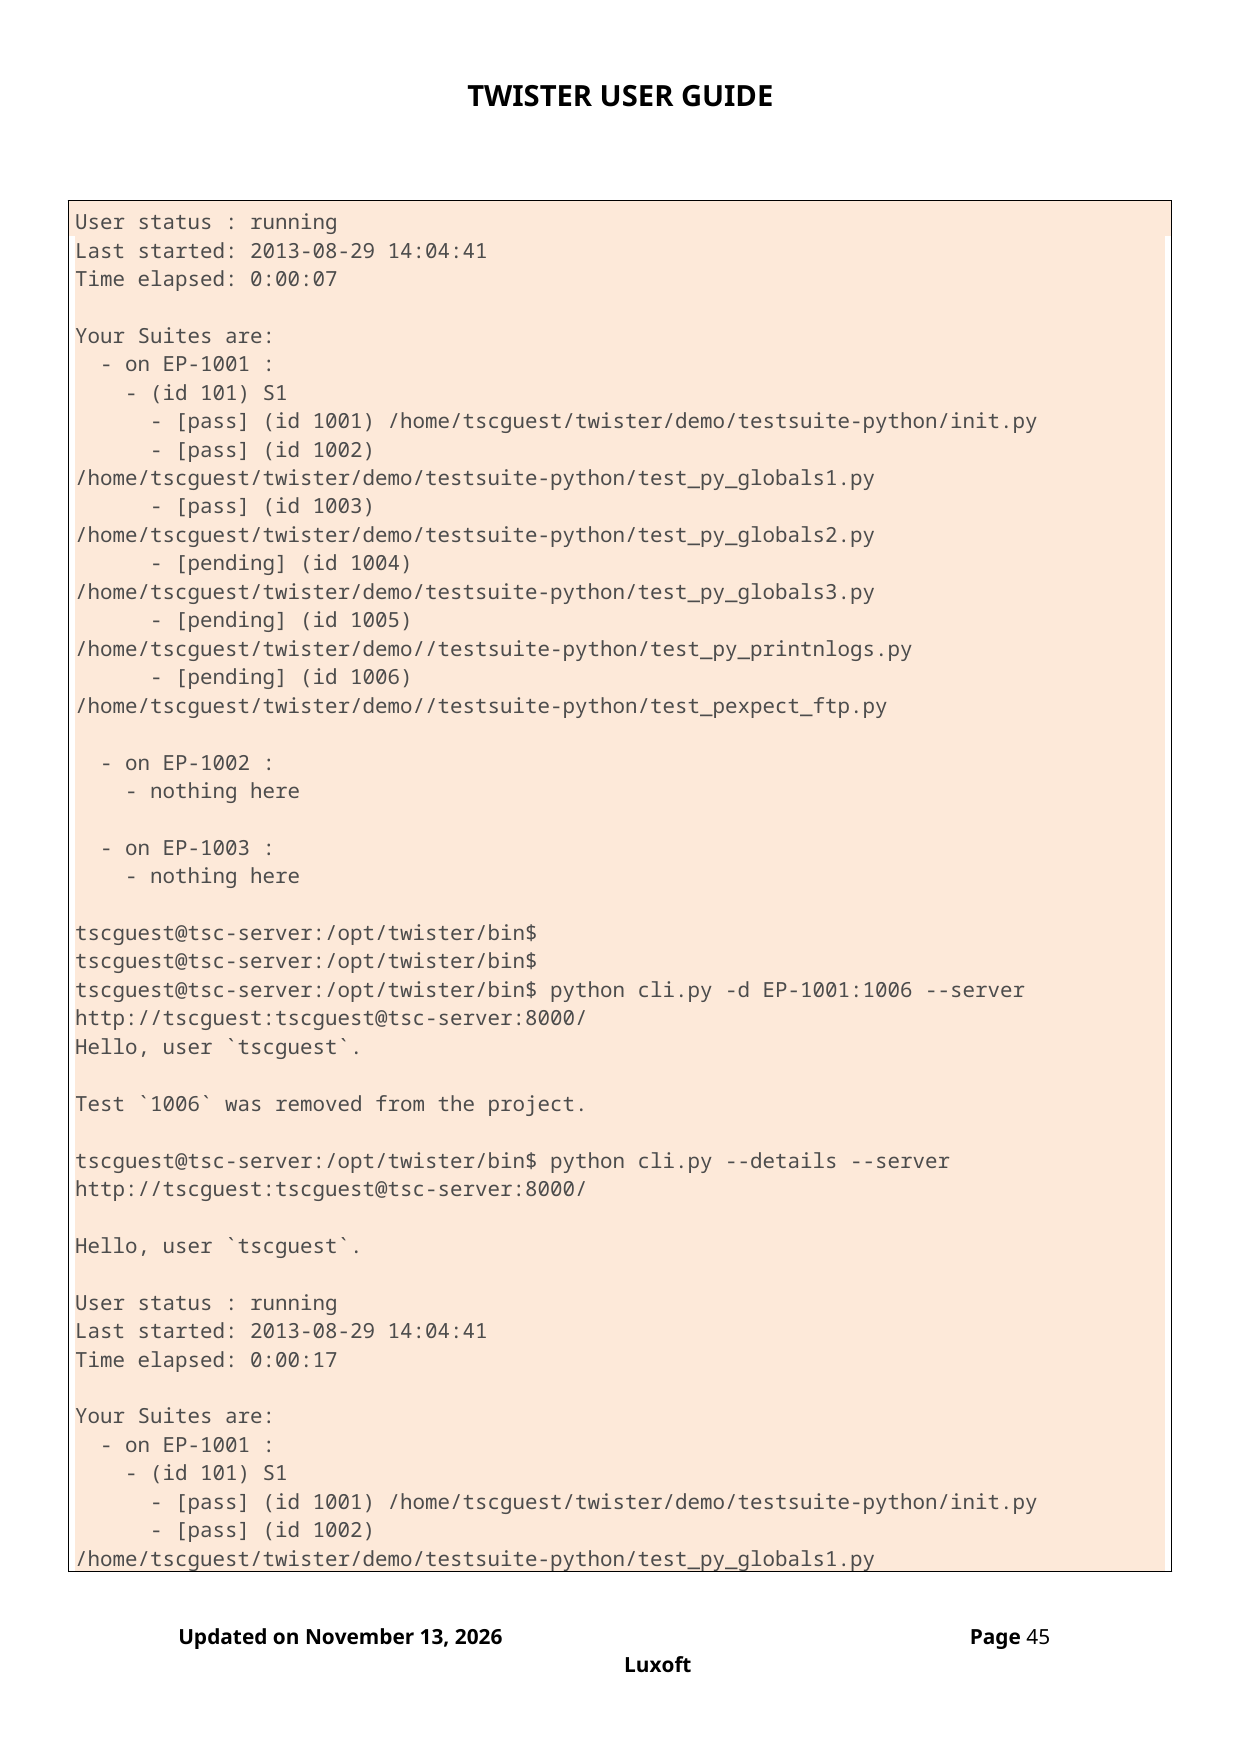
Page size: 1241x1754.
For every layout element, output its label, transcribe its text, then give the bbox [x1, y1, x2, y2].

text - [pass] (id 1002) /home/tscguest/twister/demo/testsuite-python/test_py_globals1.py [75, 1515, 1165, 1571]
text - on EP-1003 : [75, 833, 1165, 861]
text User status : running [69, 201, 1171, 236]
text Last started: 2013-08-29 14:04:41 [75, 1316, 1165, 1345]
text - [pass] (id 1001) /home/tscguest/twister/demo/testsuite-python/init.py [75, 1487, 1165, 1515]
text Last started: 2013-08-29 14:04:41 [75, 236, 1165, 264]
text - on EP-1001 : [75, 1430, 1165, 1458]
text Time elapsed: 0:00:17 [75, 1345, 1165, 1373]
text - [pass] (id 1003) /home/tscguest/twister/demo/testsuite-python/test_py_globals2.py [75, 492, 1165, 548]
text - (id 101) S1 [75, 1458, 1165, 1487]
text - nothing here [75, 861, 1165, 890]
text - [pending] (id 1004) /home/tscguest/twister/demo/testsuite-python/test_py_globals3.py [75, 548, 1165, 605]
text Time elapsed: 0:00:07 [75, 264, 1165, 293]
text Hello, user `tscguest`. [75, 1032, 1165, 1060]
text tscguest@tsc-server:/opt/twister/bin$ [75, 947, 1165, 975]
text Your Suites are: [75, 321, 1165, 349]
text tscguest@tsc-server:/opt/twister/bin$ [75, 918, 1165, 947]
text Test `1006` was removed from the project. [75, 1089, 1165, 1117]
text - [pass] (id 1001) /home/tscguest/twister/demo/testsuite-python/init.py [75, 406, 1165, 435]
text - on EP-1002 : [75, 748, 1165, 776]
text - [pending] (id 1006) /home/tscguest/twister/demo//testsuite-python/test_pexpect_ftp.py [75, 662, 1165, 719]
text - on EP-1001 : [75, 349, 1165, 378]
text tscguest@tsc-server:/opt/twister/bin$ python cli.py -d EP-1001:1006 --server http://tscguest:tscguest@tsc-server:8000/ [75, 975, 1165, 1032]
text - (id 101) S1 [75, 378, 1165, 406]
text Hello, user `tscguest`. [75, 1231, 1165, 1259]
text Your Suites are: [75, 1402, 1165, 1430]
text - [pass] (id 1002) /home/tscguest/twister/demo/testsuite-python/test_py_globals1.py [75, 435, 1165, 492]
text - nothing here [75, 776, 1165, 804]
text - [pending] (id 1005) /home/tscguest/twister/demo//testsuite-python/test_py_printnlogs.py [75, 605, 1165, 662]
text User status : running [75, 1288, 1165, 1316]
text tscguest@tsc-server:/opt/twister/bin$ python cli.py --details --server http://tscguest:tscguest@tsc-server:8000/ [75, 1146, 1165, 1203]
